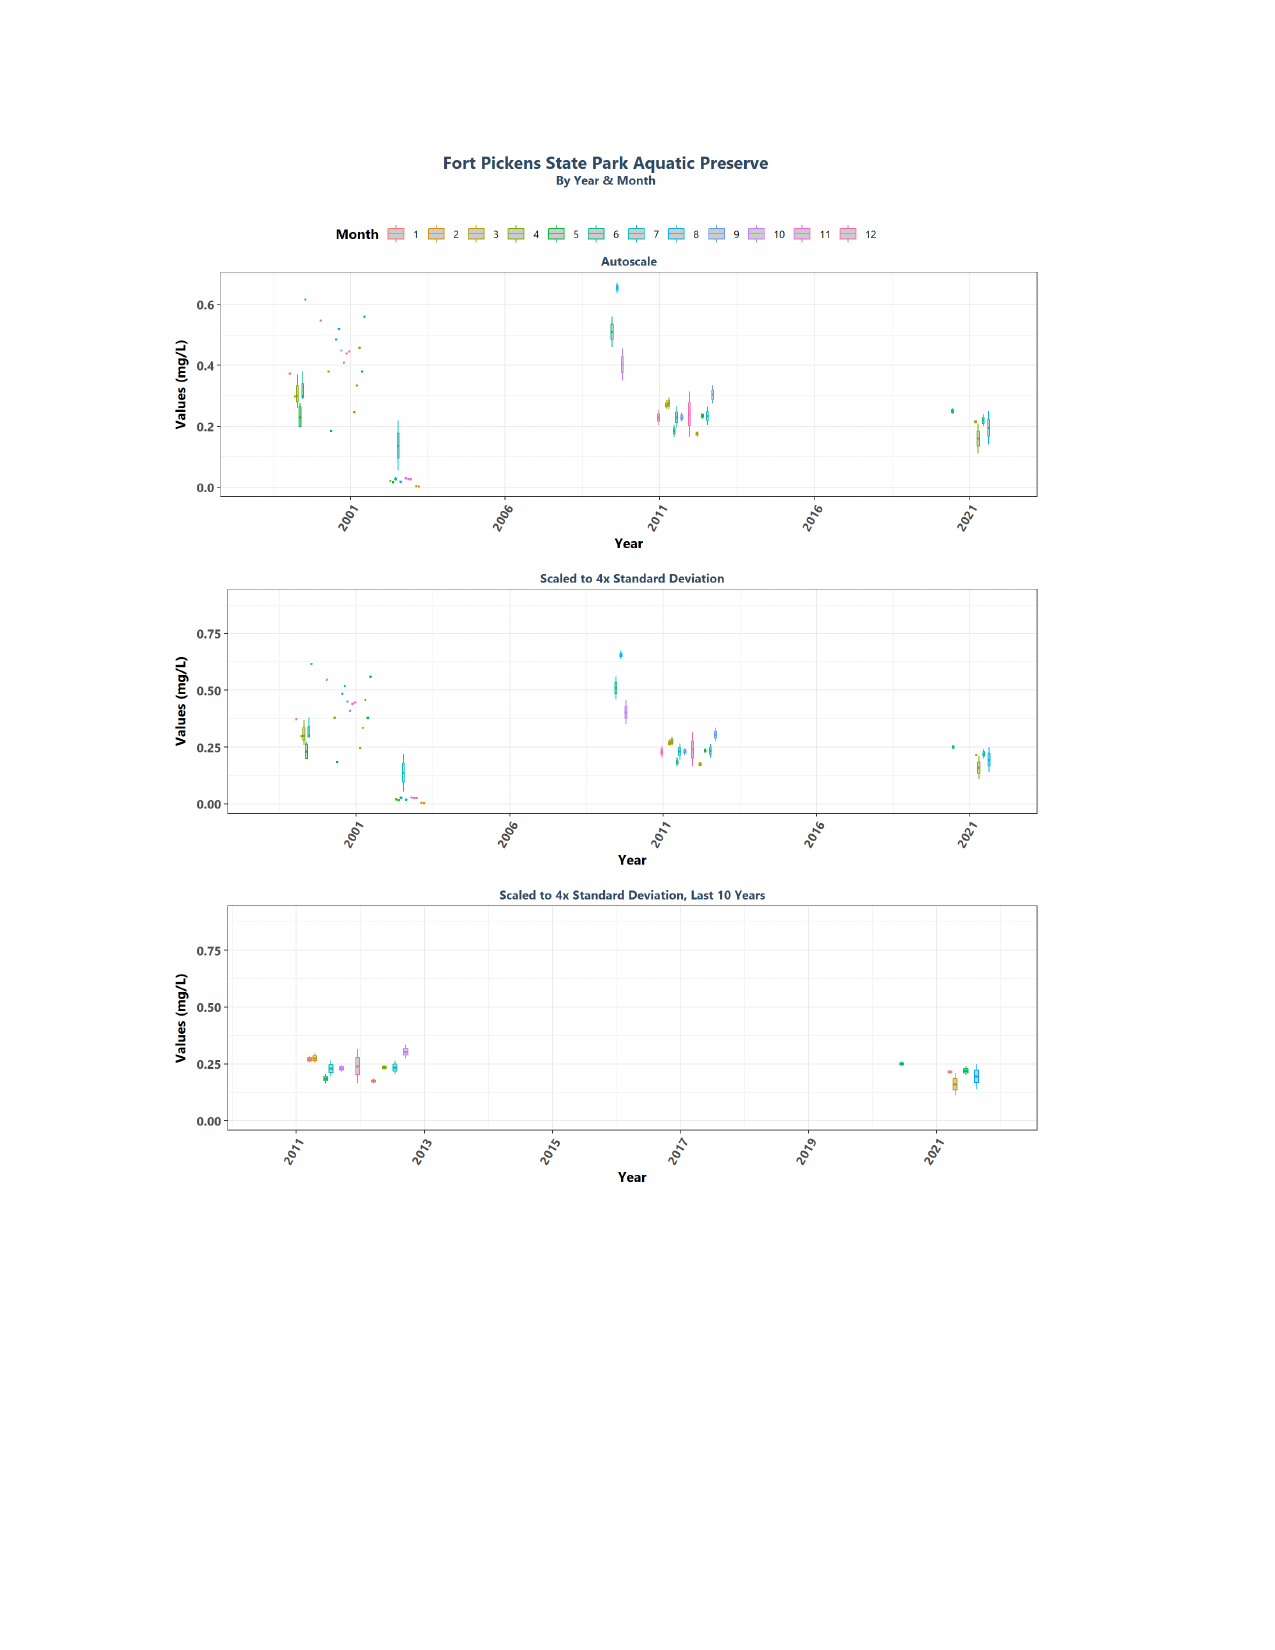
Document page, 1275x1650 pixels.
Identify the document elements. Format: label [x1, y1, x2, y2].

picture [168, 150, 1044, 1200]
